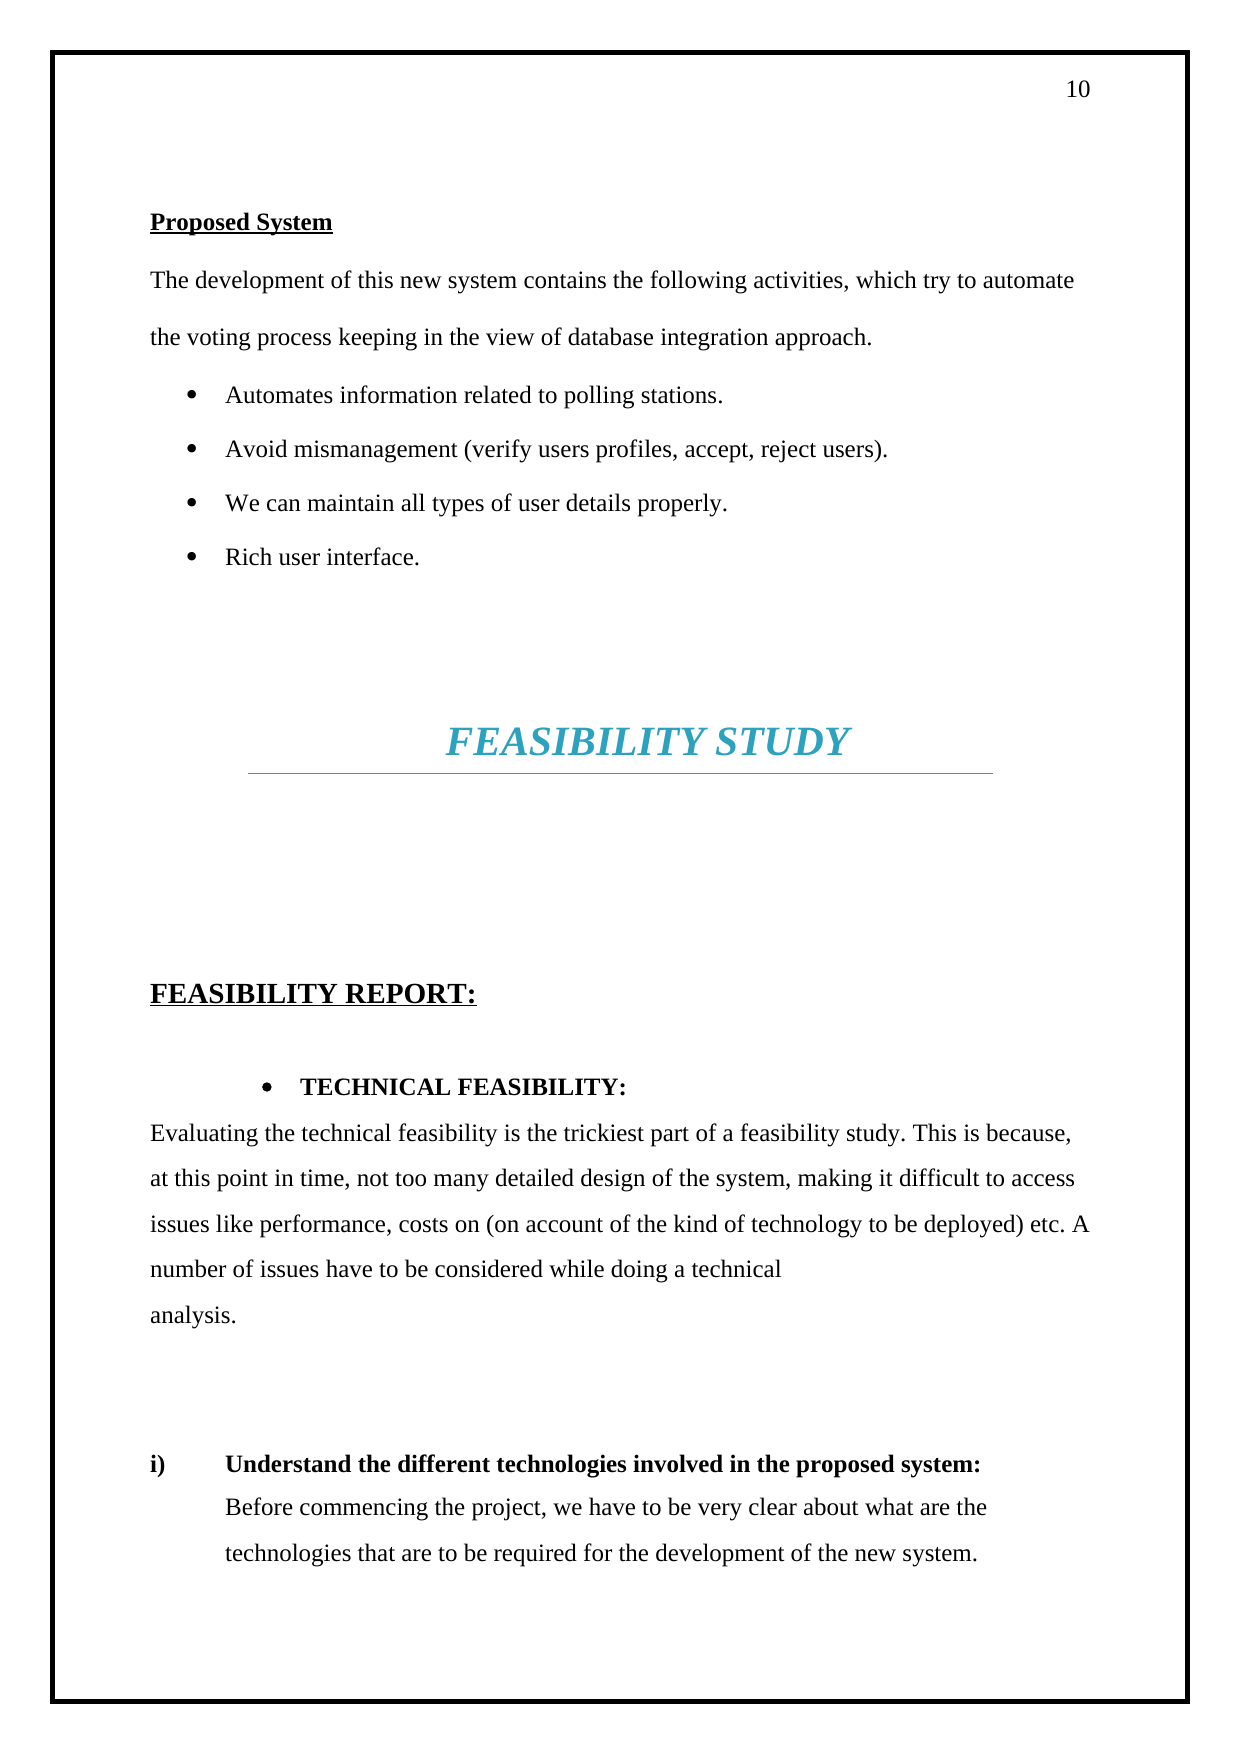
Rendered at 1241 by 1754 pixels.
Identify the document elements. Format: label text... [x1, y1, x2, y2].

list Understand the different technologies involved in the proposed system: [150, 1449, 1090, 1478]
text FEASIBILITY STUDY [247, 717, 993, 774]
text Before commencing the project, we have to be very clear about what are the [225, 1492, 1090, 1521]
text Proposed System [150, 207, 1090, 236]
list Rich user interface. [187, 542, 1090, 570]
text technologies that are to be required for the development of the new system. [225, 1538, 1090, 1566]
list TECHNICAL FEASIBILITY: [262, 1072, 1090, 1101]
text number of issues have to be considered while doing a technical [150, 1254, 1090, 1283]
text FEASIBILITY REPORT: [150, 976, 1090, 1009]
list Avoid mismanagement (verify users profiles, accept, reject users). [187, 434, 1090, 463]
text issues like performance, costs on (on account of the kind of technology to be deployed) etc. A [150, 1209, 1090, 1238]
text the voting process keeping in the view of database integration approach. [150, 322, 1090, 351]
list We can maintain all types of user details properly. [187, 488, 1090, 516]
text at this point in time, not too many detailed design of the system, making it difficult to access [150, 1163, 1090, 1192]
list Automates information related to polling stations. [187, 380, 1090, 409]
text Evaluating the technical feasibility is the trickiest part of a feasibility study. This is because, [150, 1118, 1090, 1147]
text The development of this new system contains the following activities, which try to automate [150, 265, 1090, 294]
text analysis. [150, 1300, 1090, 1329]
